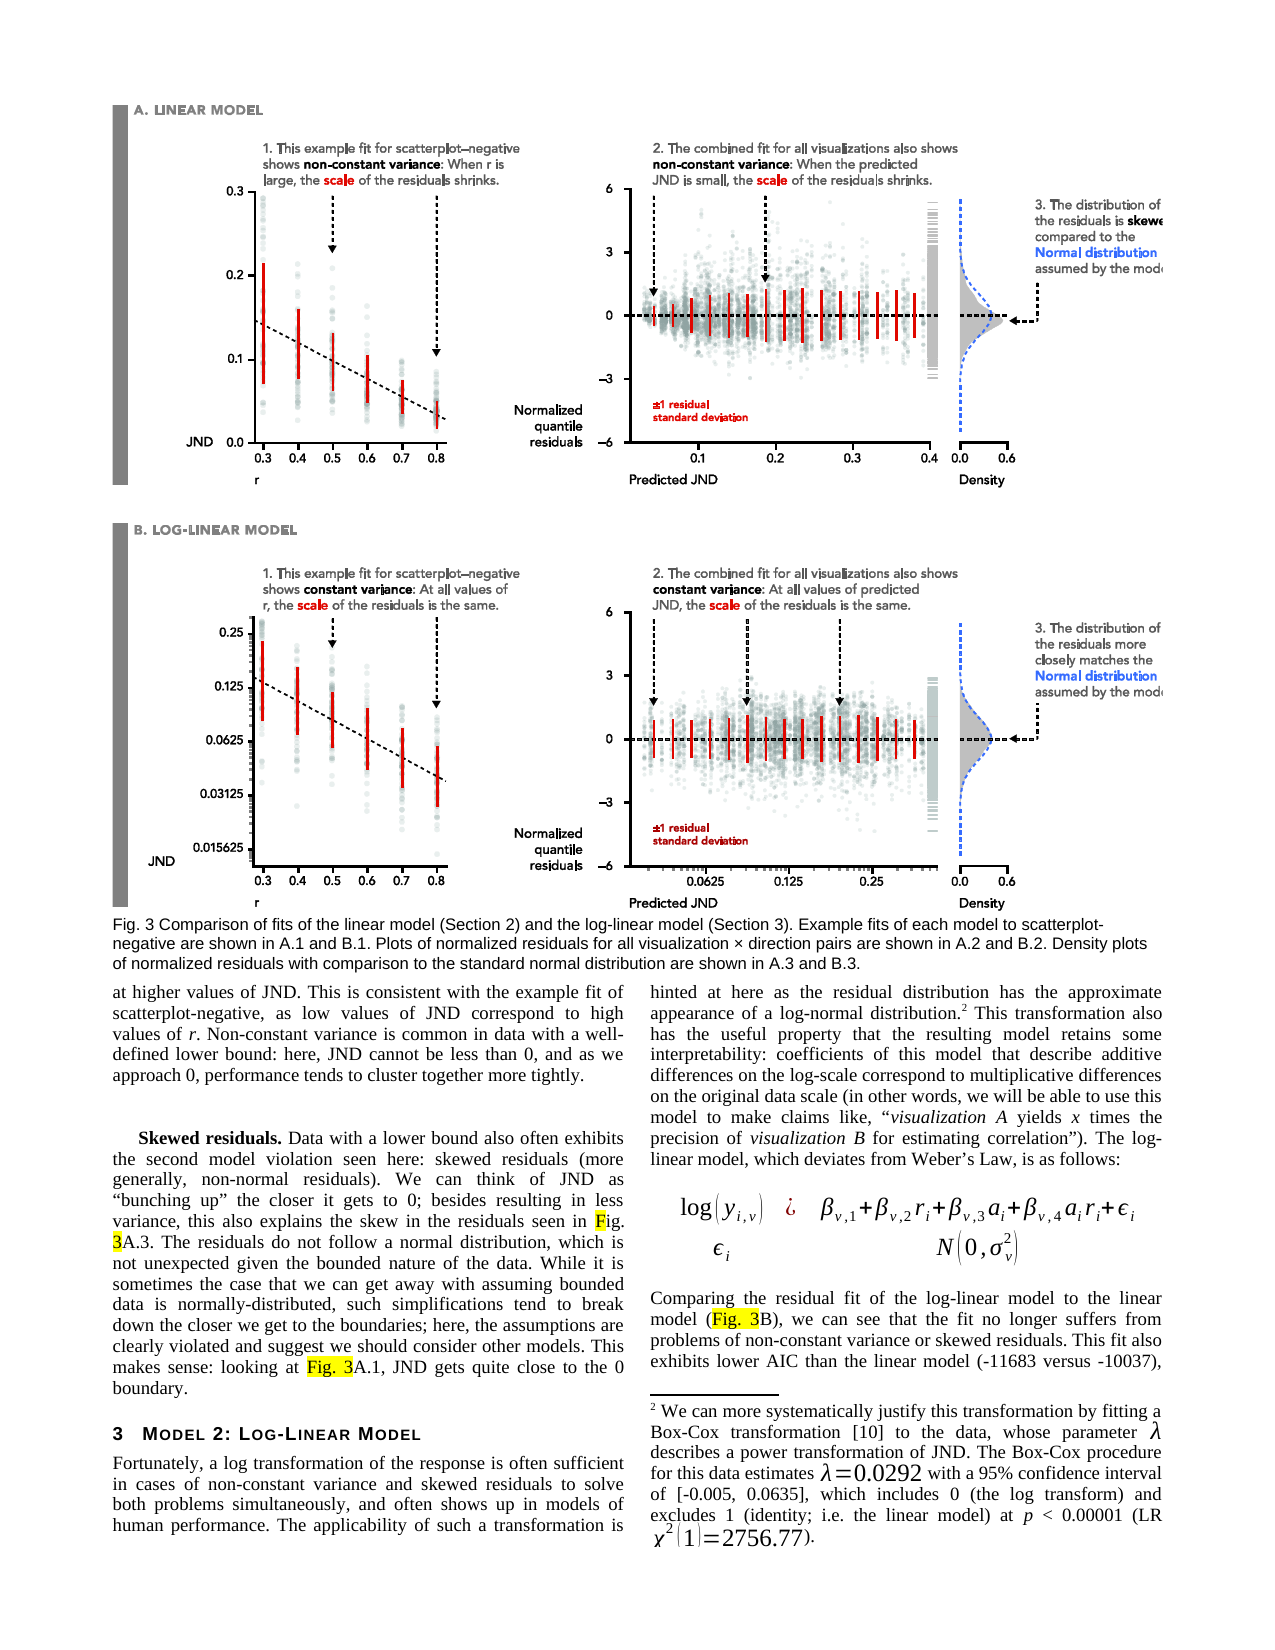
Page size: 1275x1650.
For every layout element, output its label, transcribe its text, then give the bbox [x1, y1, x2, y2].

subtitle Model 2: Log-Linear Model [112, 1423, 625, 1444]
text Fortunately, a log transformation of the response is often sufficient in cases of non-constant variance and skewed residuals to solve both problems simultaneously, and often shows up in models of human performance. The applicability of such a transformation is hinted at here as the residual distribution has the approximate appearance of a log-normal distribution. This transformation also has the useful property that the resulting model retains some interpretability: coefficients of this model that describe additive differences on the log-scale correspond to multiplicative differences on the original data scale (in other words, we will be able to use this model to make claims like, “visualization A yields x times the precision of visualization B for estimating correlation”). The log-linear model, which deviates from Weber’s Law, is as follows: [650, 974, 1162, 1169]
text Skewed residuals. Data with a lower bound also often exhibits the second model violation seen here: skewed residuals (more generally, non-normal residuals). We can think of JND as “bunching up” the closer it gets to 0; besides resulting in less variance, this also explains the skew in the residuals seen in Fig. 2A.3. The residuals do not follow a normal distribution, which is not unexpected given the bounded nature of the data. While it is sometimes the case that we can get away with assuming bounded data is normally-distributed, such simplifications tend to break down the closer we get to the boundaries; here, the assumptions are clearly violated and suggest we should consider other models. This makes sense: looking at Fig. 2A.1, JND gets quite close to the 0 boundary. [112, 1127, 625, 1398]
text We can assess this assumption for all visualization × direction pairs simultaneously by examining the differences between the observed JNDs and their predicted values (the residuals). If the constant variance assumption holds, the scale of the residuals should be the same for all predicted values of JND. Fig. 2A.2 shows that at low values of JND, the variance of the residuals is lower than at higher values of JND. This is consistent with the example fit of scatterplot-negative, as low values of JND correspond to high values of r. Non-constant variance is common in data with a well-defined lower bound: here, JND cannot be less than 0, and as we approach 0, performance tends to cluster together more tightly. [112, 974, 625, 1086]
